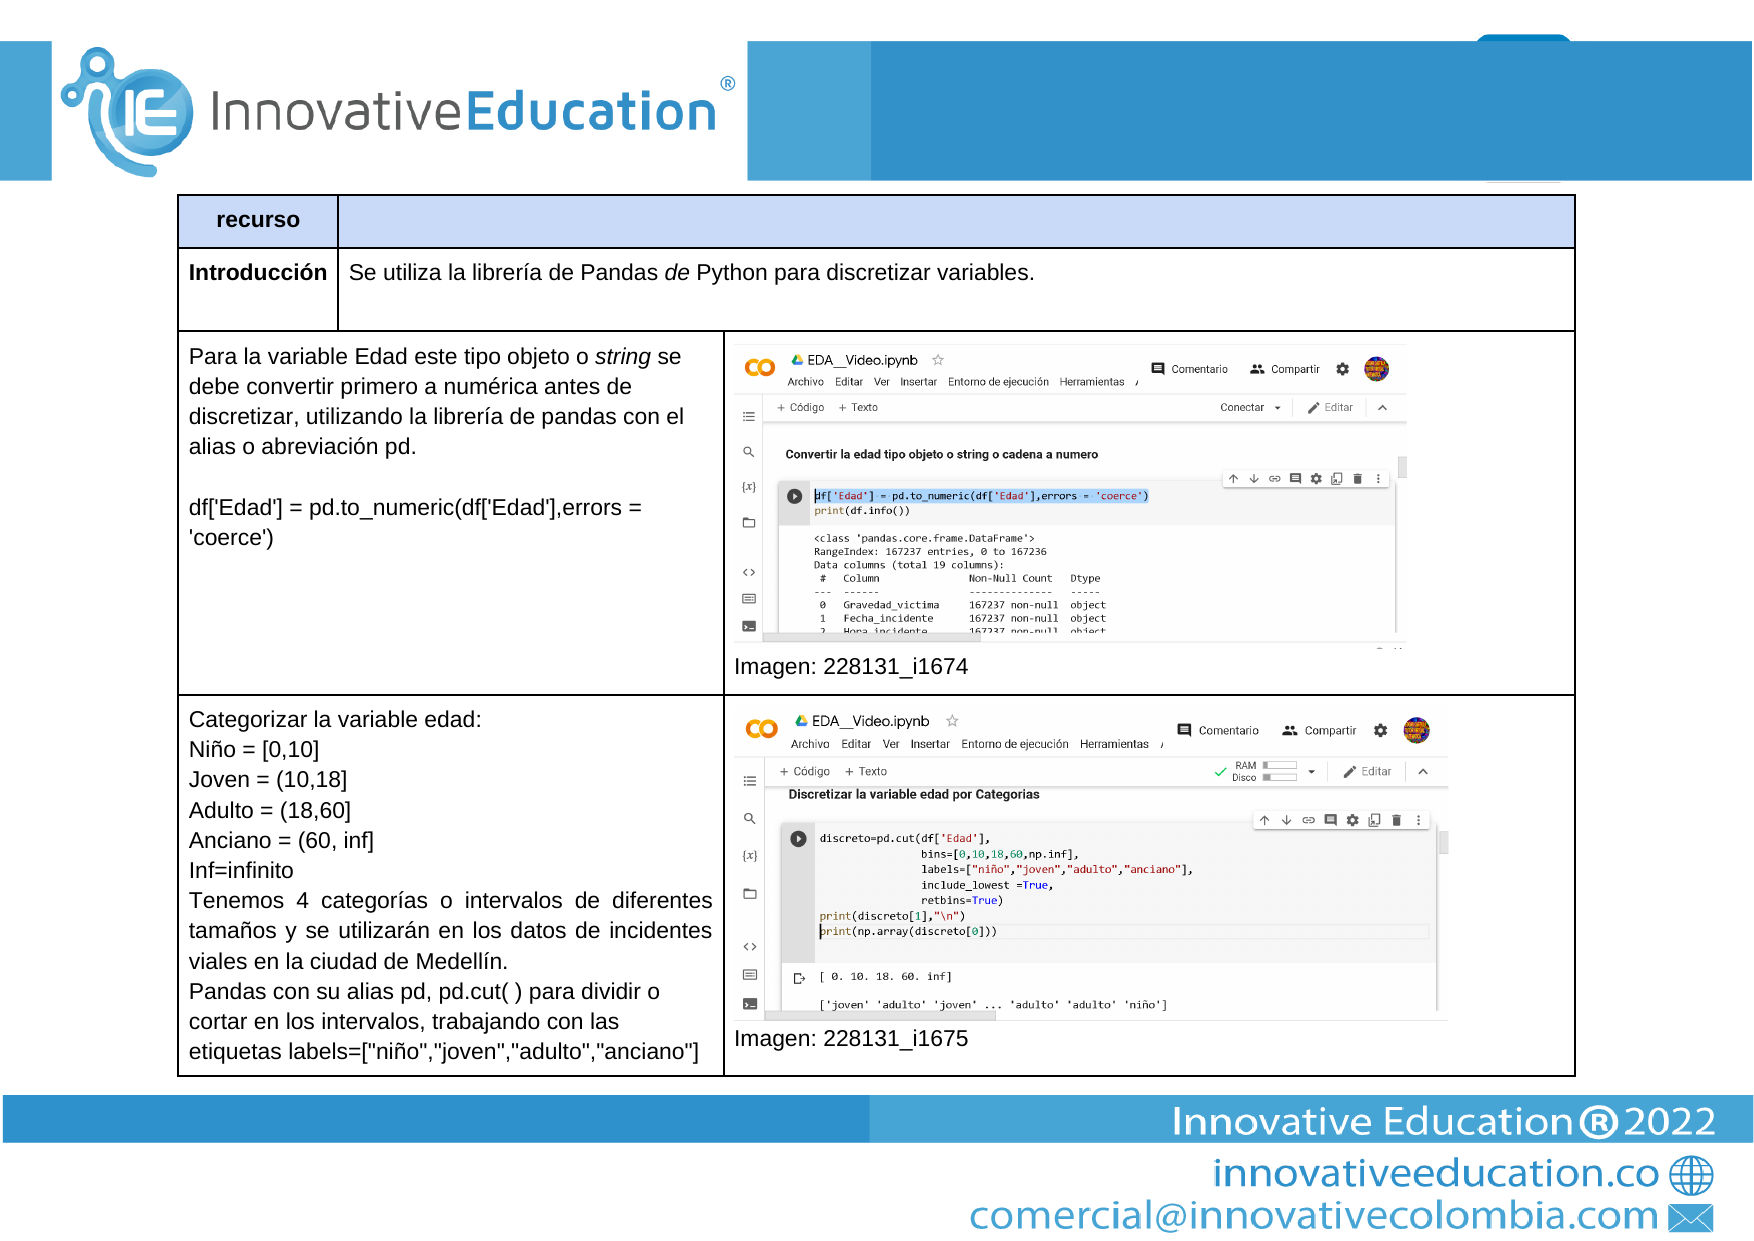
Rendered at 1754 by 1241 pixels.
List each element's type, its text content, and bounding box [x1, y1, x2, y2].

table_cell Para la variable Edad este tipo objeto o string se debe convertir primero a numérica antes de discretizar, utilizando la librería de pandas con el alias o abreviación pd. df['Edad'] = pd.to_numeric(df['Edad'],errors = 'coerce') [179, 332, 723, 693]
picture [733, 342, 1407, 649]
table_cell Imagen: 228131_i1674 [725, 332, 1574, 693]
table_header Slider Imagen [339, 196, 1574, 247]
table_cell Se utiliza la librería de Pandas de Python para discretizar variables. [339, 249, 1574, 330]
picture [2, 1093, 1754, 1239]
picture [0, 28, 1752, 194]
picture [733, 706, 1449, 1021]
table_cell Introducción [179, 249, 337, 330]
table_cell Imagen: 228131_i1675 [725, 696, 1574, 1075]
table_header Tipo de recurso [179, 196, 337, 247]
